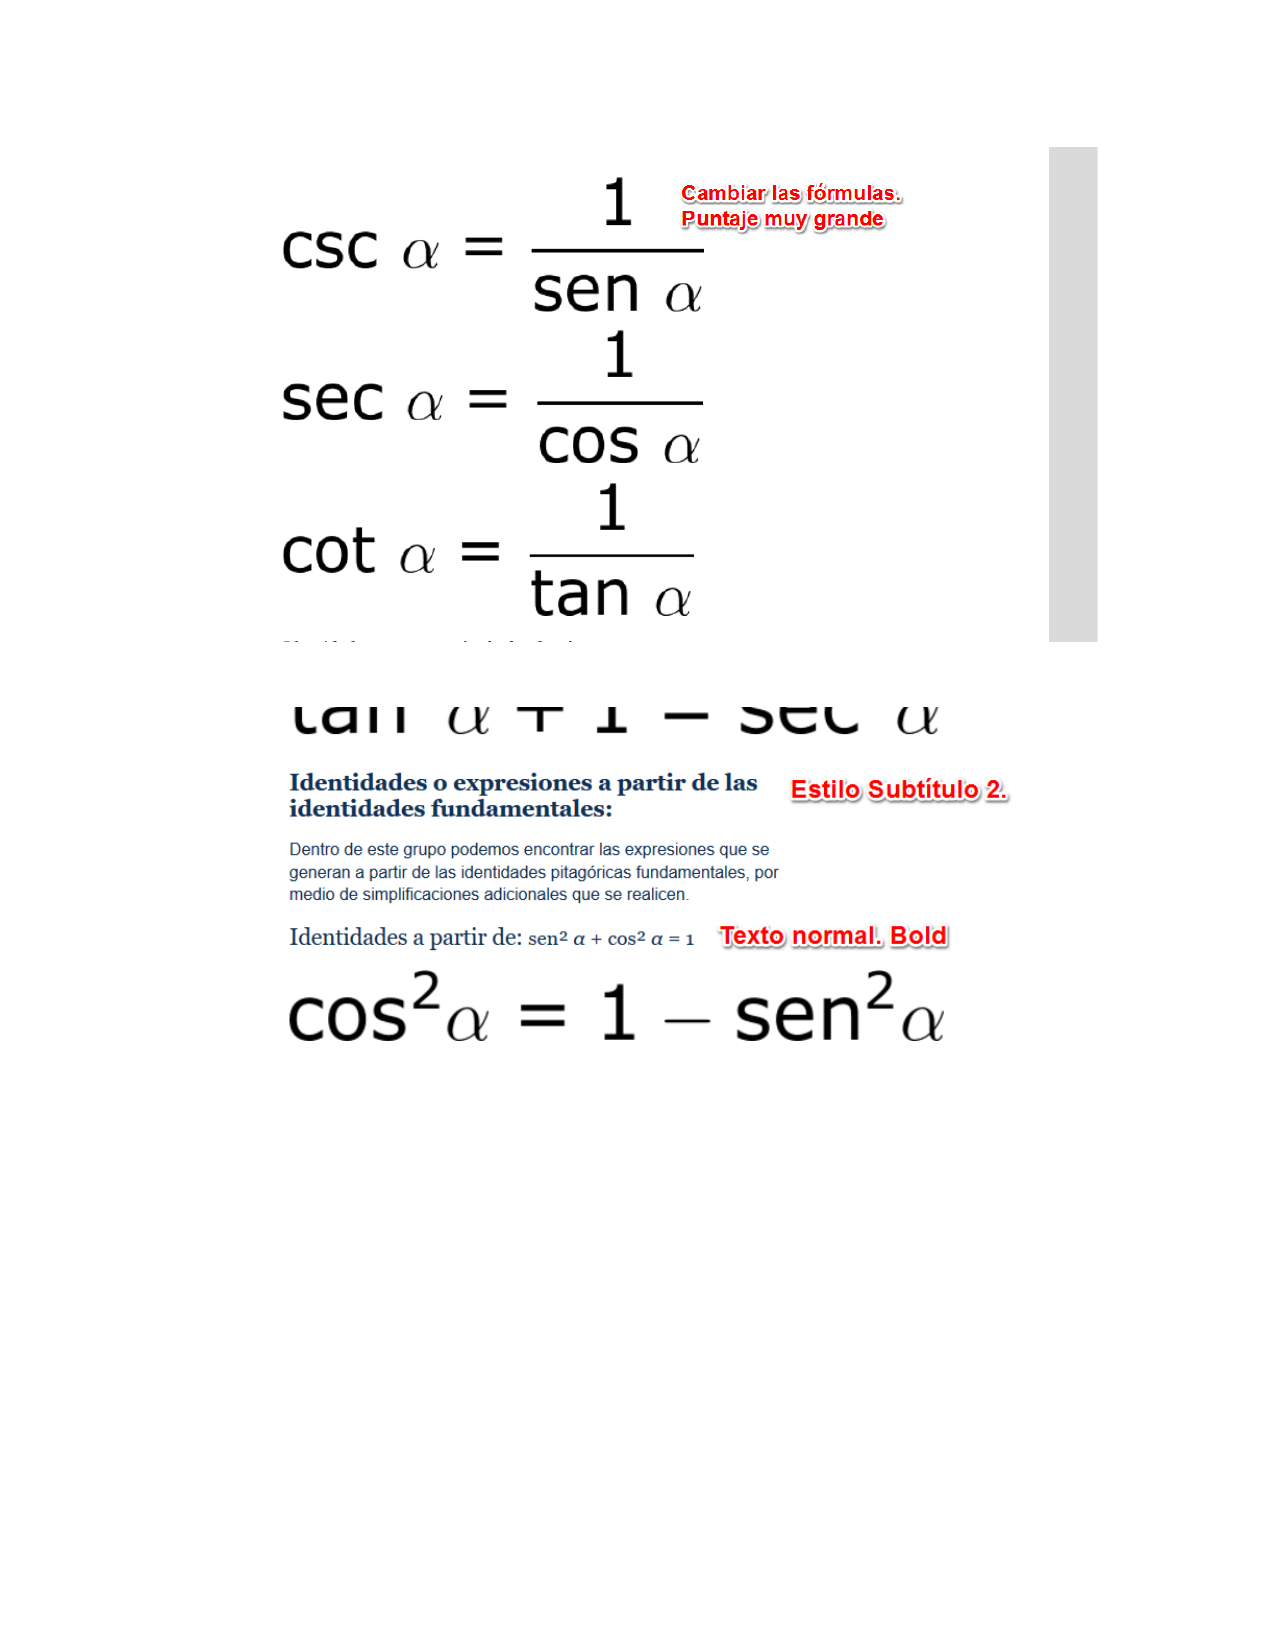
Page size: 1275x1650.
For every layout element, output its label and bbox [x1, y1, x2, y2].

picture [177, 707, 1098, 1042]
picture [177, 147, 1098, 642]
